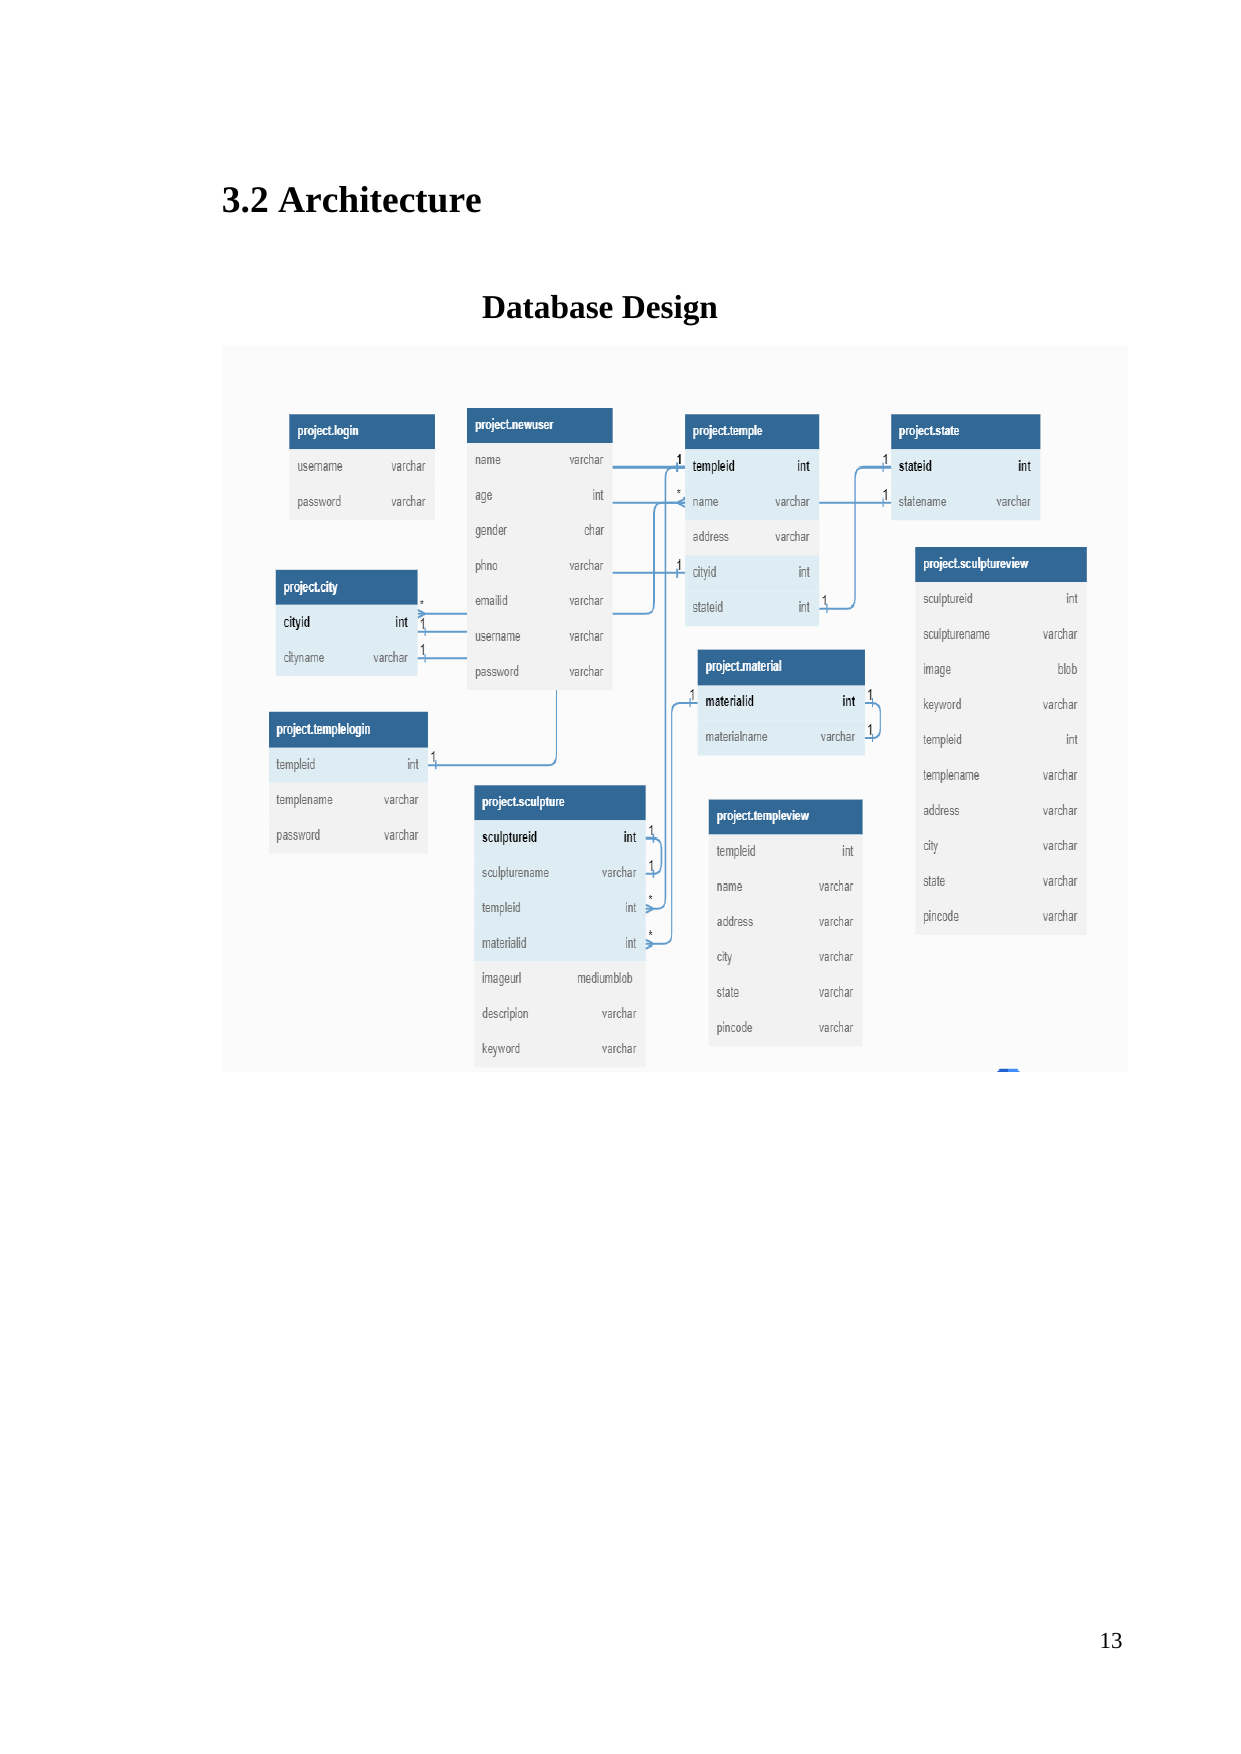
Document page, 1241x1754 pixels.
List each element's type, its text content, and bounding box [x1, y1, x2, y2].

picture [221, 345, 1128, 1072]
list Database Design [372, 287, 1107, 326]
list 3.2 Architecture [222, 177, 1107, 220]
